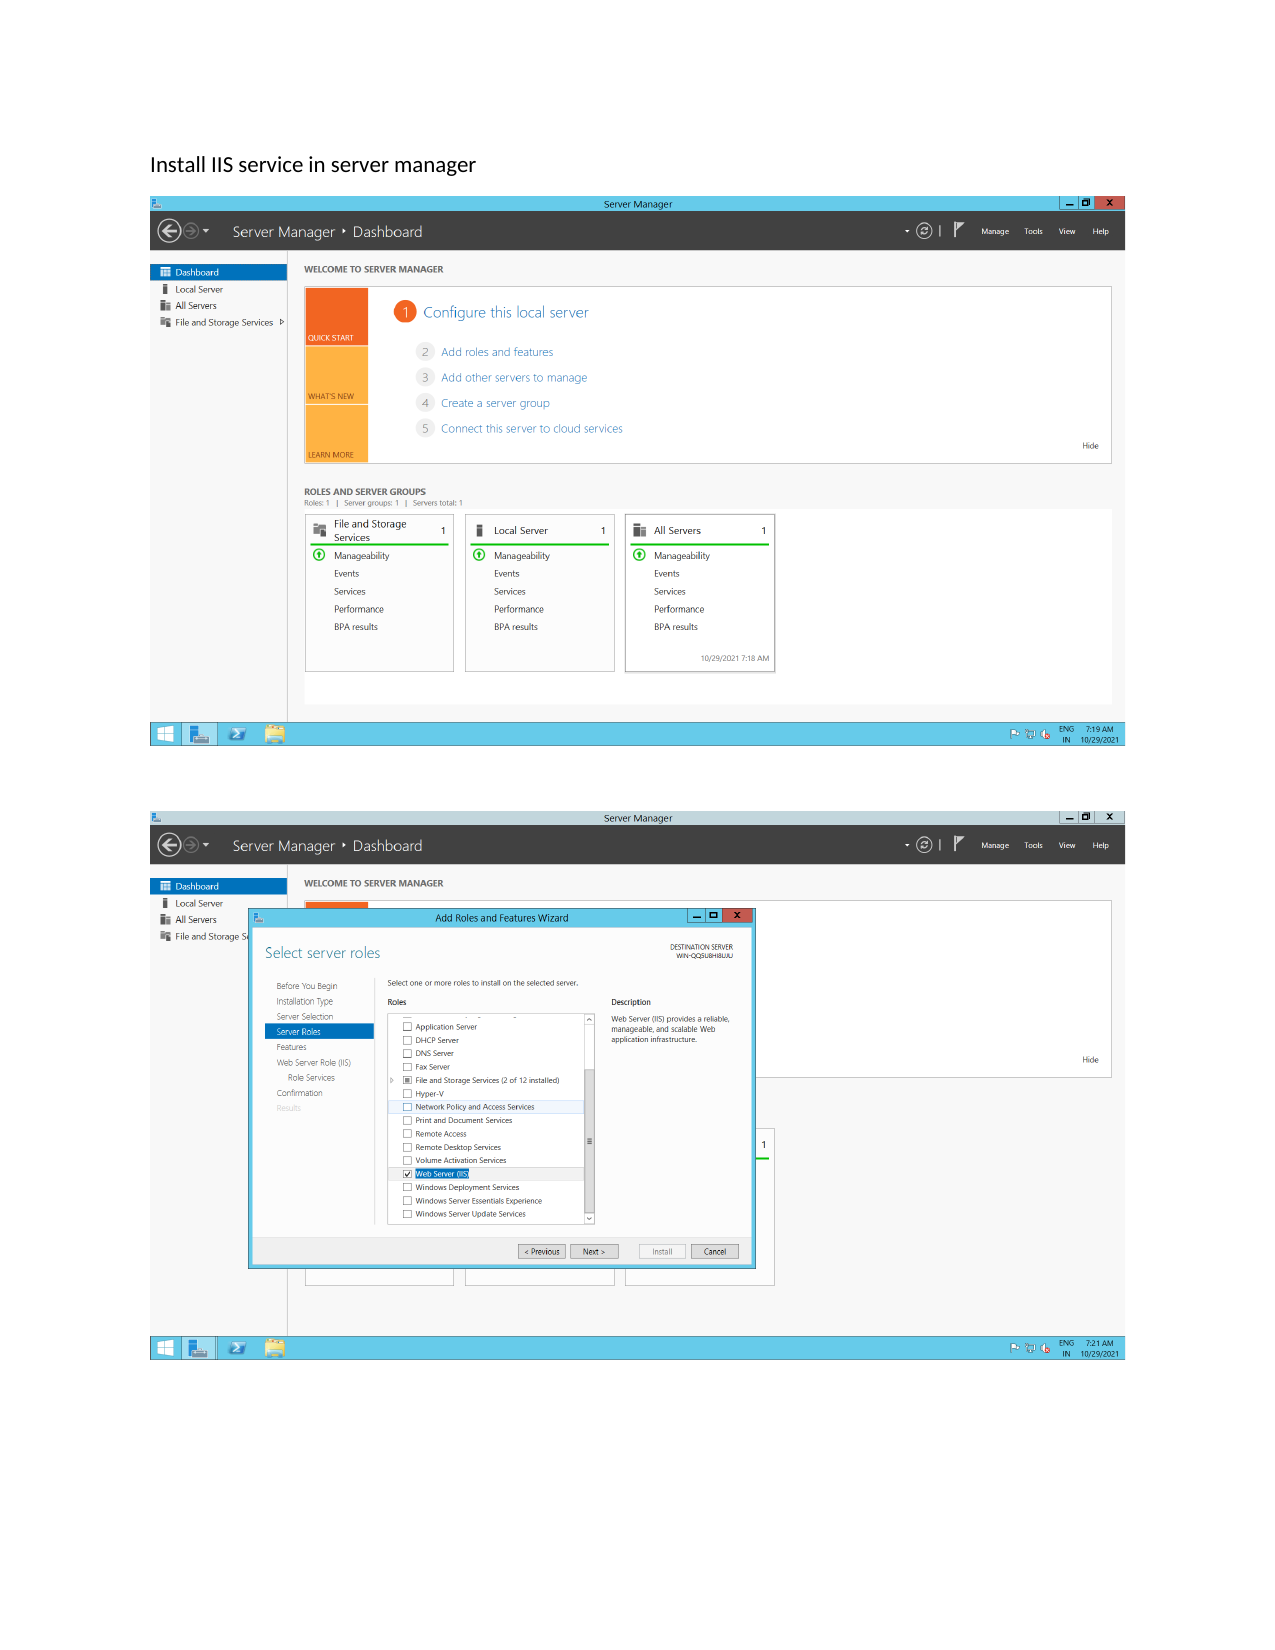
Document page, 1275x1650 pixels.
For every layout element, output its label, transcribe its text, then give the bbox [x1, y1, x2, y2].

text Install IIS service in server manager [150, 150, 1125, 178]
picture [150, 811, 1125, 1360]
picture [150, 196, 1125, 746]
